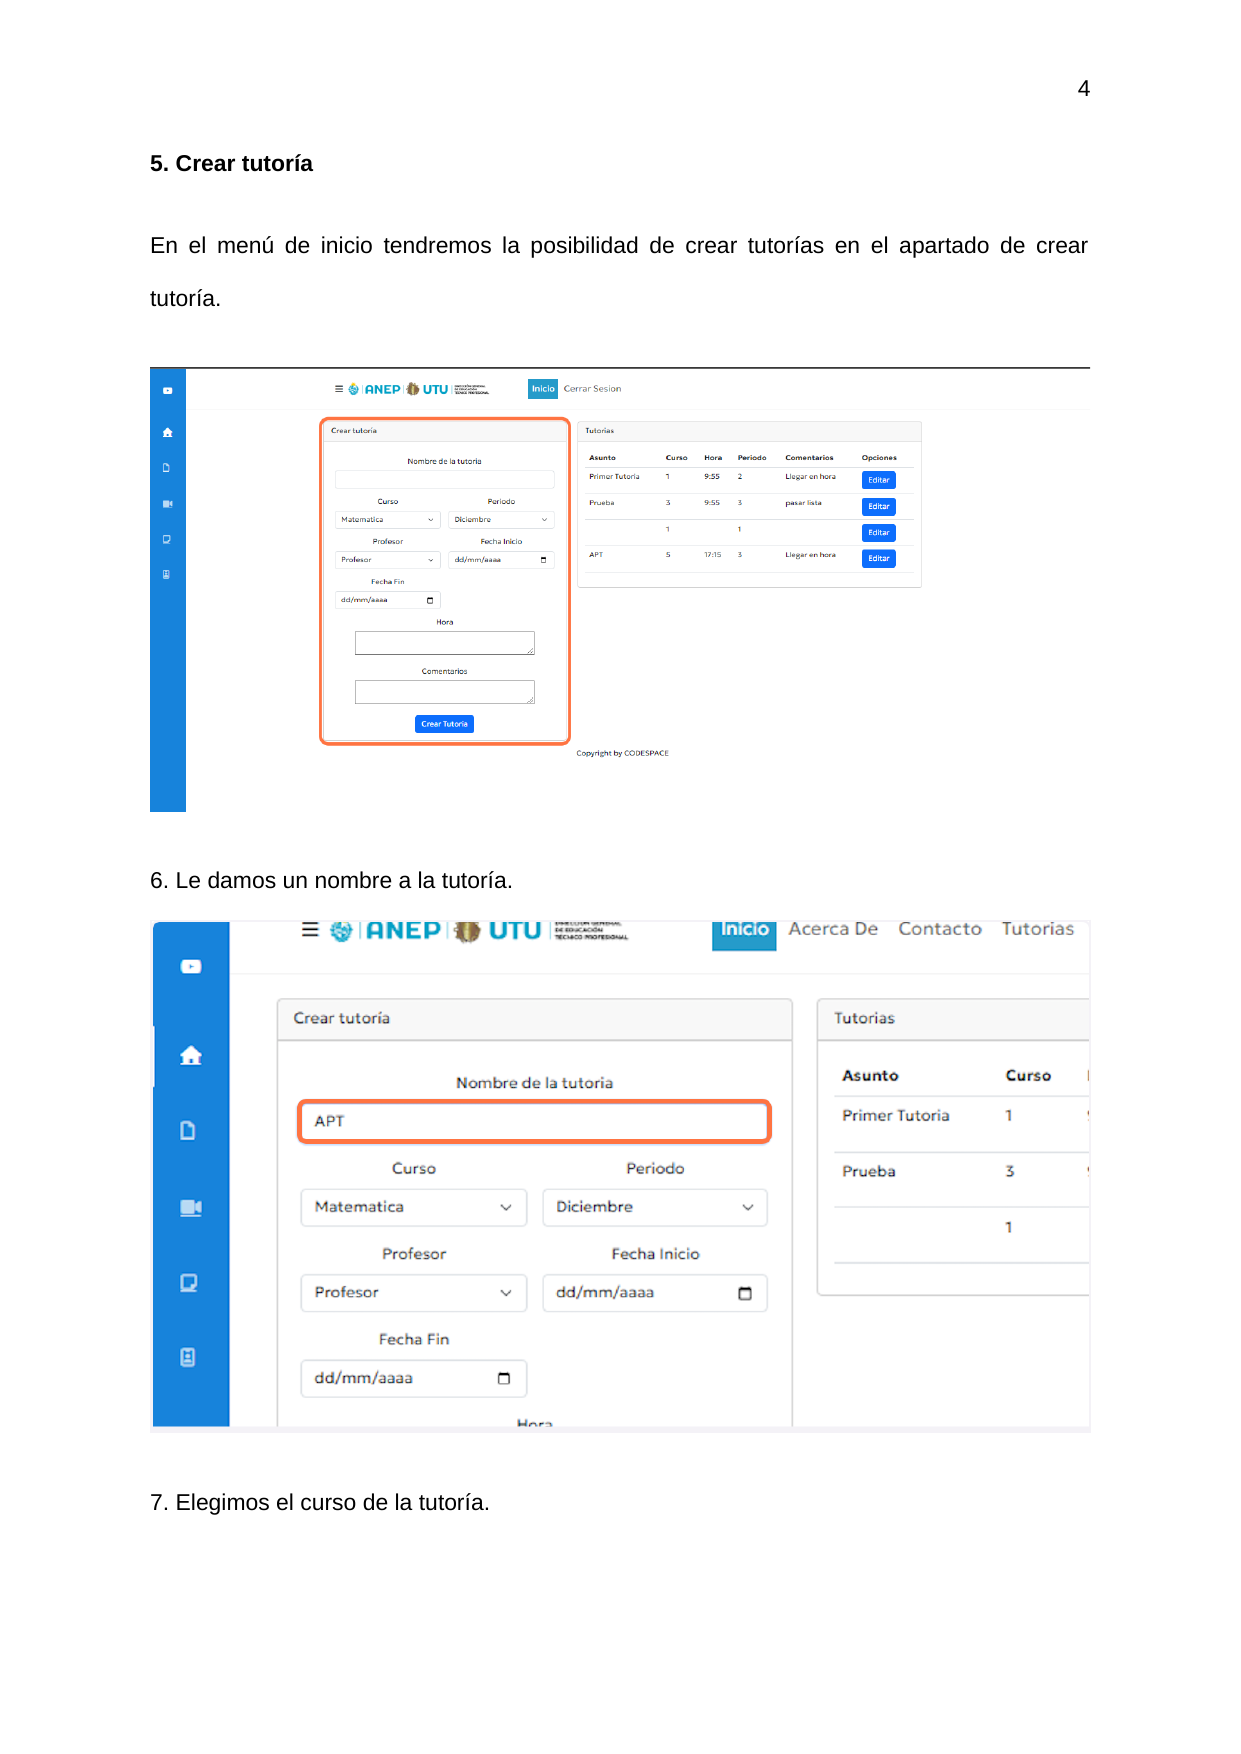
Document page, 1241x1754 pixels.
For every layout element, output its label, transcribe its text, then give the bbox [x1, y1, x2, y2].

picture [392, 921, 399, 930]
picture [495, 921, 503, 936]
text 6. Le damos un nombre a la tutoría. [150, 867, 1090, 893]
picture [429, 924, 436, 932]
picture [150, 367, 1091, 812]
picture [152, 921, 1089, 1432]
text En el menú de inicio tendremos la posibilidad de crear tutorías en el apartado de crear tutoría. [150, 232, 1090, 311]
subtitle 5. Crear tutoría [150, 150, 1090, 176]
picture [715, 921, 774, 948]
picture [529, 921, 536, 936]
text 7. Elegimos el curso de la tutoría. [150, 1489, 1090, 1515]
